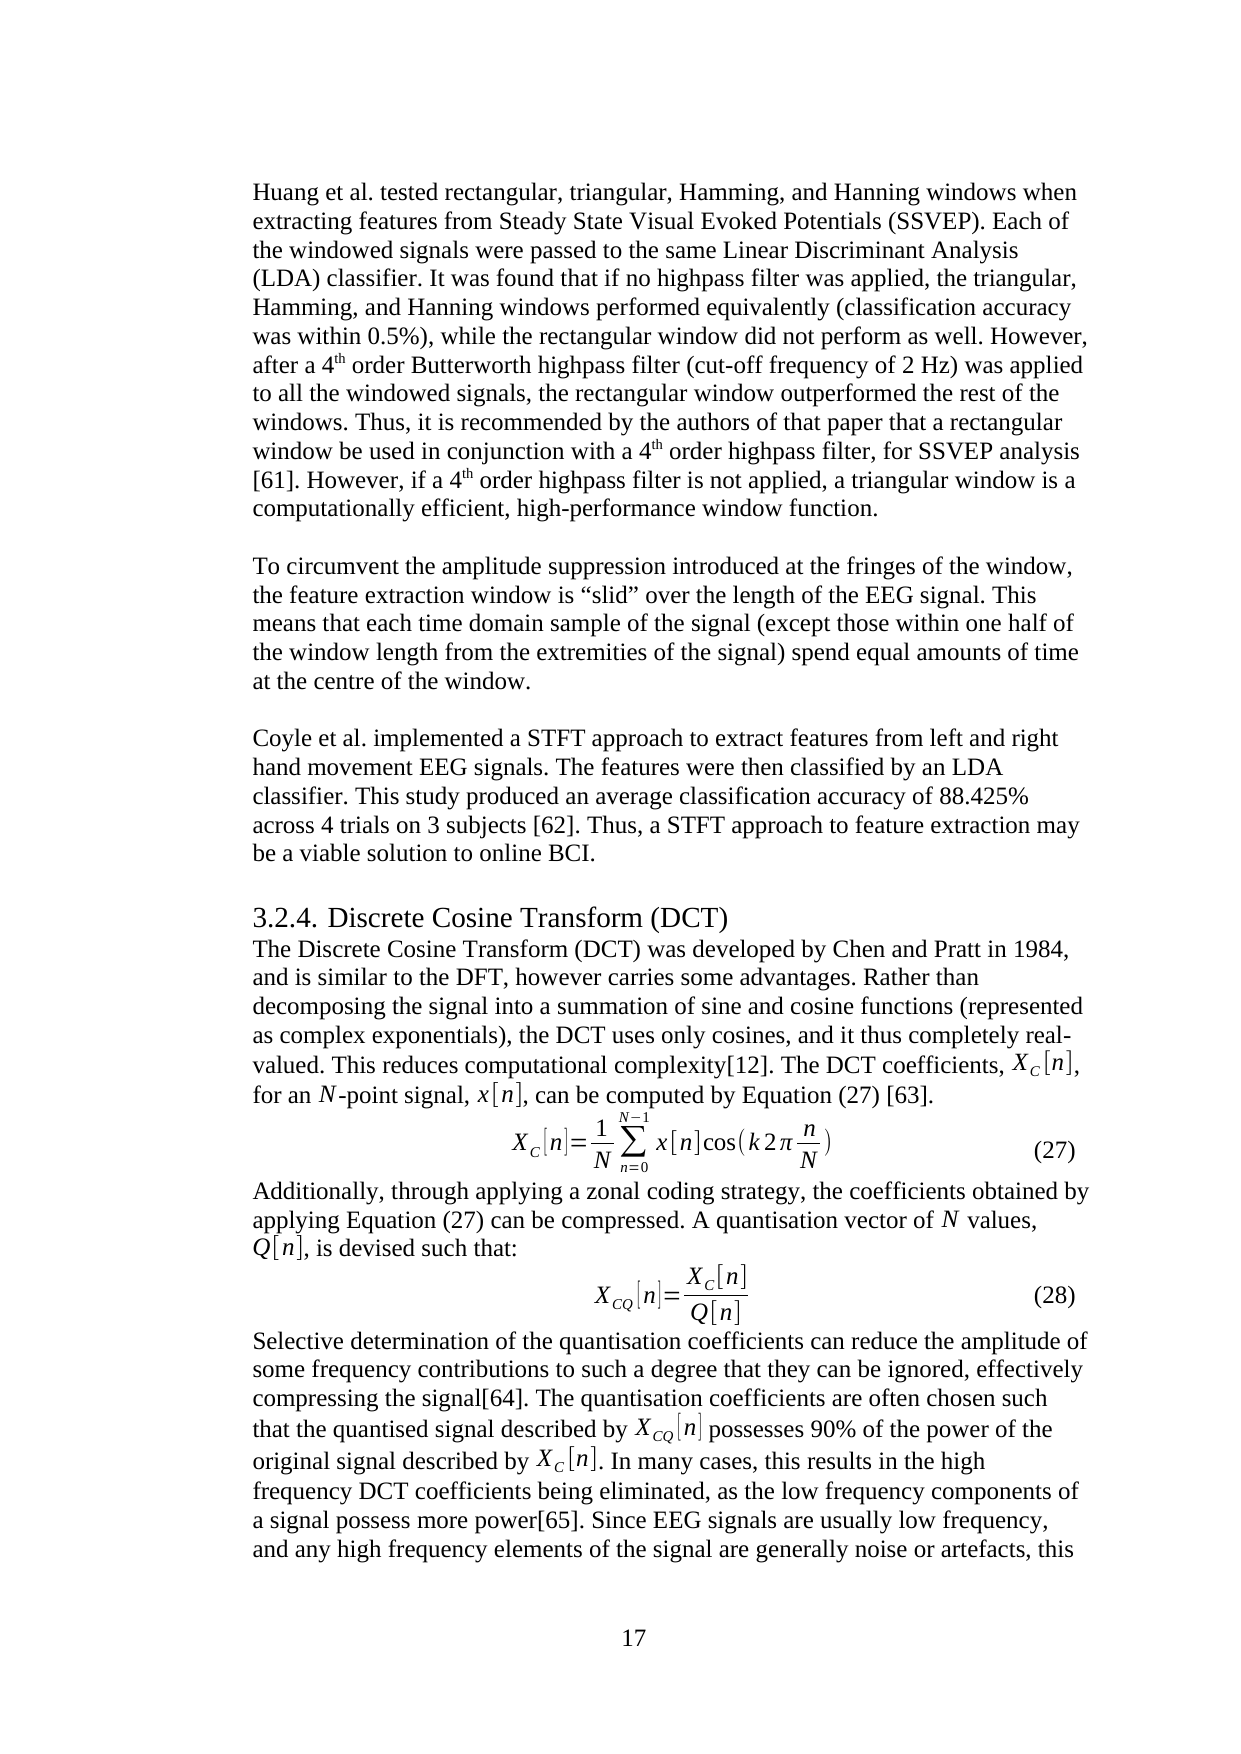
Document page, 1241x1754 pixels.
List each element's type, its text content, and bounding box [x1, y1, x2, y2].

text The Discrete Cosine Transform (DCT) was developed by Chen and Pratt in 1984, and is similar to the DFT, however carries some advantages. Rather than decomposing the signal into a summation of sine and cosine functions (represented as complex exponentials), the DCT uses only cosines, and it thus completely real-valued. This reduces computational complexity[12]. The DCT coefficients, , for an -point signal, , can be computed by Equation (27) [63]. [252, 934, 1090, 1109]
text To circumvent the amplitude suppression introduced at the fringes of the window, the feature extraction window is “slid” over the length of the EEG signal. This means that each time domain sample of the signal (except those within one half of the window length from the extremities of the signal) spend equal amounts of time at the centre of the window. [252, 551, 1090, 695]
text Additionally, through applying a zonal coding strategy, the coefficients obtained by applying Equation (27) can be compressed. A quantisation vector of values, , is devised such that: [252, 1176, 1090, 1262]
subtitle Discrete Cosine Transform (DCT) [252, 900, 1090, 934]
text Huang et al. tested rectangular, triangular, Hamming, and Hanning windows when extracting features from Steady State Visual Evoked Potentials (SSVEP). Each of the windowed signals were passed to the same Linear Discriminant Analysis (LDA) classifier. It was found that if no highpass filter was applied, the triangular, Hamming, and Hanning windows performed equivalently (classification accuracy was within 0.5%), while the rectangular window did not perform as well. However, after a 4th order Butterworth highpass filter (cut-off frequency of 2 Hz) was applied to all the windowed signals, the rectangular window outperformed the rest of the windows. Thus, it is recommended by the authors of that paper that a rectangular window be used in conjunction with a 4th order highpass filter, for SSVEP analysis [61]. However, if a 4th order highpass filter is not applied, a triangular window is a computationally efficient, high-performance window function. [252, 177, 1090, 522]
text Coyle et al. implemented a STFT approach to extract features from left and right hand movement EEG signals. The features were then classified by an LDA classifier. This study produced an average classification accuracy of 88.425% across 4 trials on 3 subjects [62]. Thus, a STFT approach to feature extraction may be a viable solution to online BCI. [252, 723, 1090, 867]
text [252, 1326, 1090, 1562]
